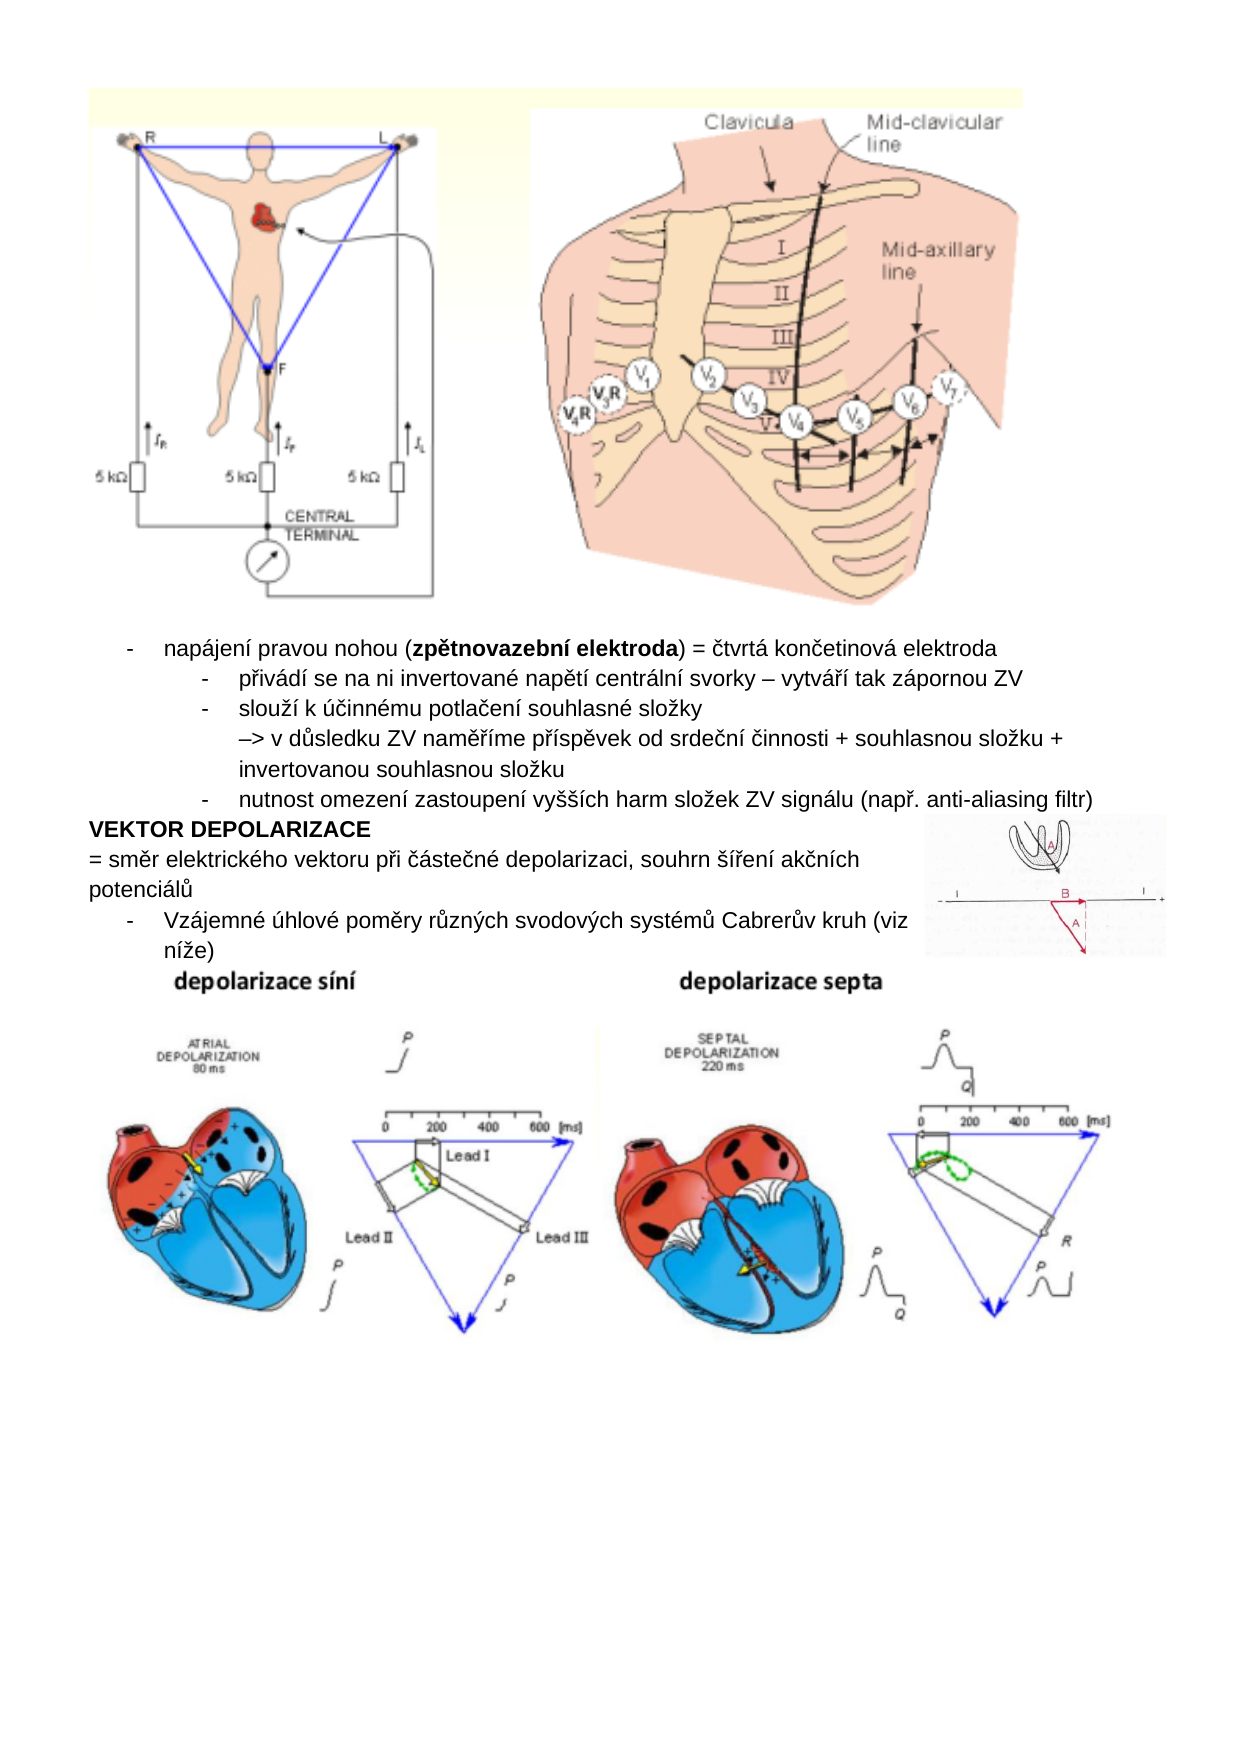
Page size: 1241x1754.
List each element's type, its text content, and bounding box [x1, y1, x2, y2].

list Vzájemné úhlové poměry různých svodových systémů Cabrerův kruh (viz níže) [126, 907, 1152, 963]
list přivádí se na ni invertované napětí centrální svorky – vytváří tak zápornou ZV [201, 665, 1152, 691]
text –> v důsledku ZV naměříme příspěvek od srdeční činnosti + souhlasnou složku + invertovanou souhlasnou složku [238, 725, 1152, 782]
list slouží k účinnému potlačení souhlasné složky [201, 695, 1152, 722]
text VEKTOR DEPOLARIZACE [88, 816, 924, 842]
picture [88, 88, 1023, 631]
picture [924, 814, 1167, 958]
list napájení pravou nohou (zpětnovazební elektroda) = čtvrtá končetinová elektroda [126, 635, 1152, 661]
text = směr elektrického vektoru při částečné depolarizaci, souhrn šíření akčních potenciálů [88, 846, 924, 903]
picture [88, 967, 1127, 1342]
list nutnost omezení zastoupení vyšších harm složek ZV signálu (např. anti-aliasing filtr) [201, 786, 1152, 812]
